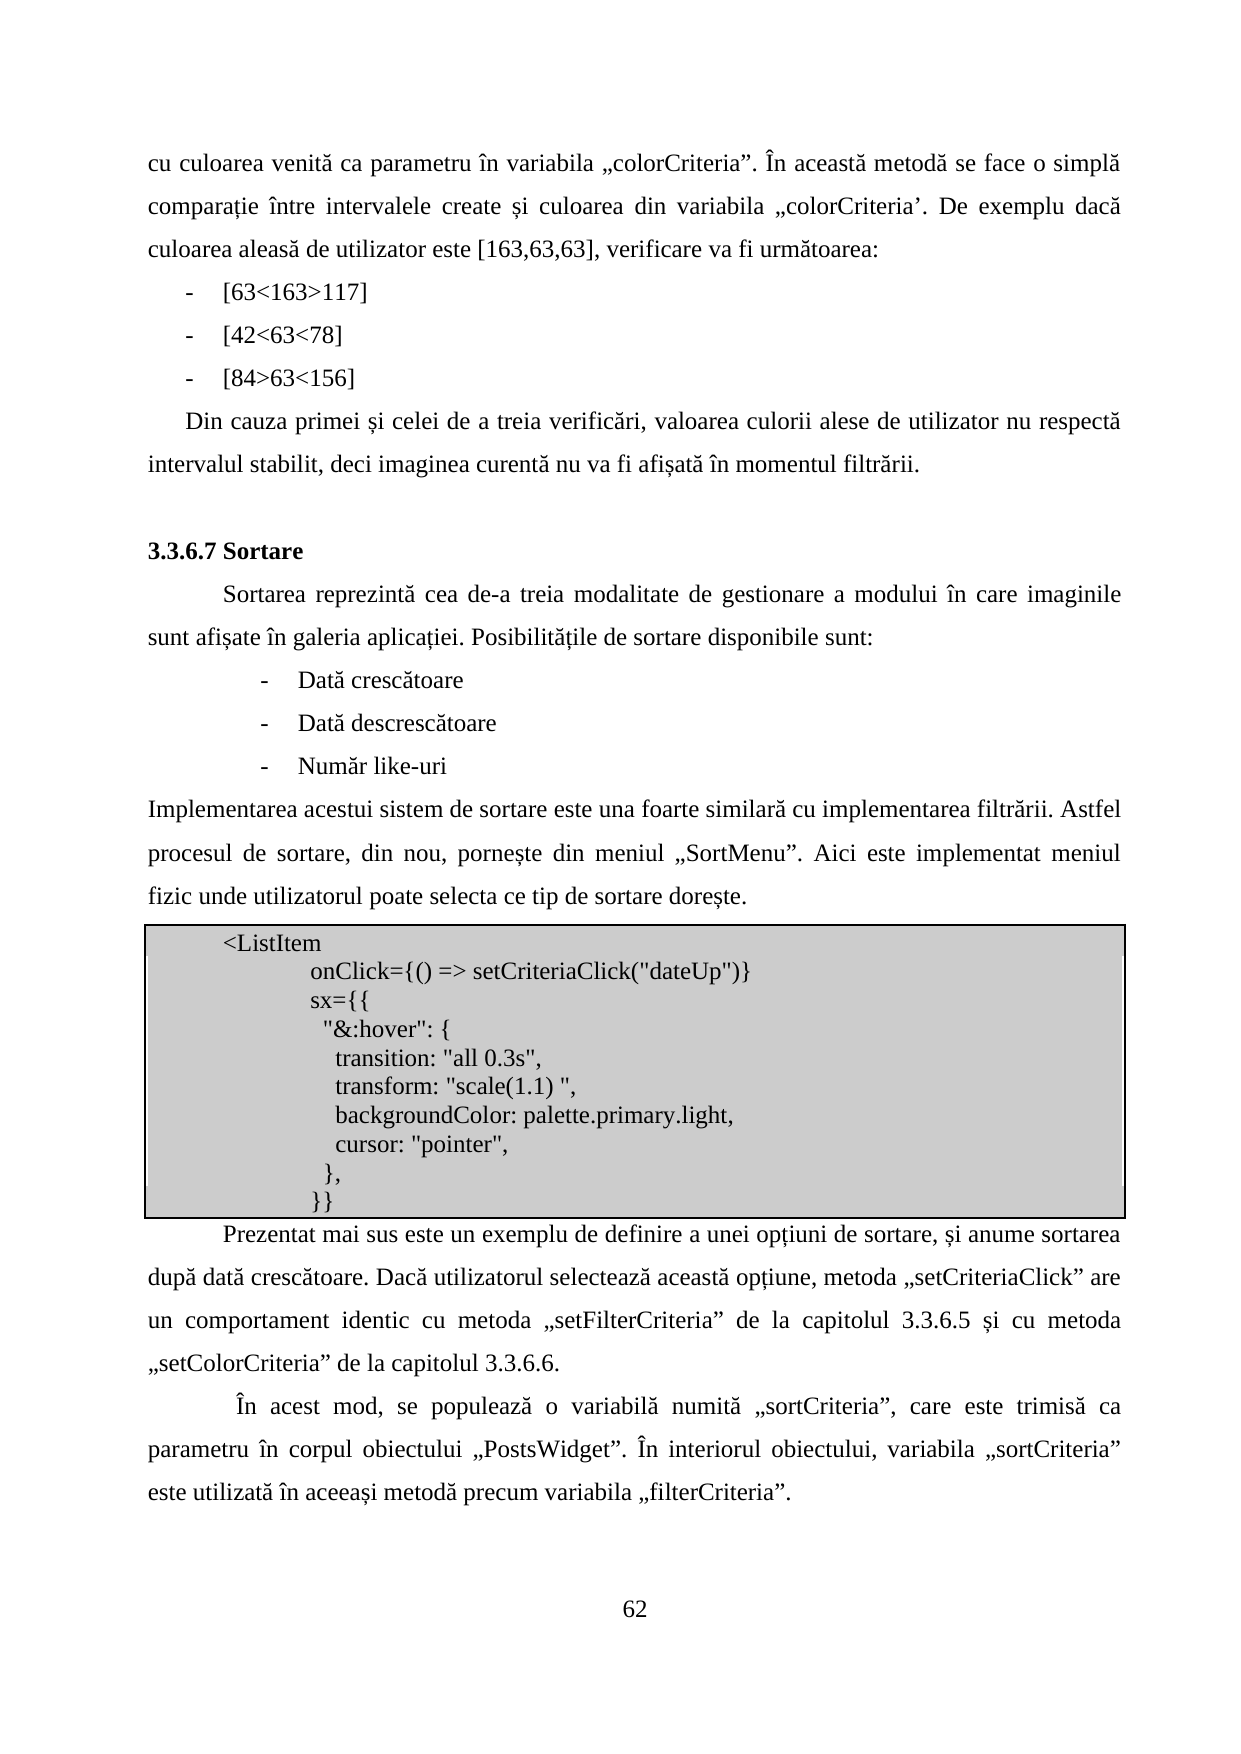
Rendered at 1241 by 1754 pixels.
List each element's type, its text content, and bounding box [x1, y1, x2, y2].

text }} [146, 1183, 1124, 1217]
list Sortare [148, 536, 1122, 564]
list Număr like-uri [260, 751, 1122, 780]
text <ListItem [146, 926, 1124, 956]
text backgroundColor: palette.primary.light, [148, 1100, 1122, 1129]
text cursor: "pointer", [148, 1129, 1122, 1158]
text În acest mod, se populează o variabilă numită „sortCriteria”, care este trimisă ca parametru în corpul obiectului „PostsWidget”. În interiorul obiectului, variabila „sortCriteria” este utilizată în aceeași metodă precum variabila „filterCriteria”. [148, 1391, 1122, 1506]
text transition: "all 0.3s", [148, 1043, 1122, 1071]
text Prezentat mai sus este un exemplu de definire a unei opțiuni de sortare, și anume sortarea după dată crescătoare. Dacă utilizatorul selectează această opțiune, metoda „setCriteriaClick” are un comportament identic cu metoda „setFilterCriteria” de la capitolul 3.3.6.5 și cu metoda „setColorCriteria” de la capitolul 3.3.6.6. [148, 1219, 1122, 1377]
list Dată descrescătoare [260, 708, 1122, 737]
text Implementarea acestui sistem de sortare este una foarte similară cu implementarea filtrării. Astfel procesul de sortare, din nou, pornește din meniul „SortMenu”. Aici este implementat meniul fizic unde utilizatorul poate selecta ce tip de sortare dorește. [148, 794, 1122, 909]
text Din cauza primei și celei de a treia verificări, valoarea culorii alese de utilizator nu respectă intervalul stabilit, deci imaginea curentă nu va fi afișată în momentul filtrării. [148, 406, 1122, 478]
text sx={{ [148, 985, 1122, 1014]
text Sortarea reprezintă cea de-a treia modalitate de gestionare a modului în care imaginile sunt afișate în galeria aplicației. Posibilitățile de sortare disponibile sunt: [148, 579, 1122, 651]
list Dată crescătoare [260, 665, 1122, 694]
list [42<63<78] [185, 320, 1122, 349]
list [63<163>117] [185, 277, 1122, 306]
text onClick={() => setCriteriaClick("dateUp")} [148, 956, 1122, 985]
text "&:hover": { [148, 1014, 1122, 1043]
list [84>63<156] [185, 363, 1122, 392]
text transform: "scale(1.1) ", [148, 1071, 1122, 1100]
text }, [148, 1158, 1122, 1183]
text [148, 148, 1122, 263]
